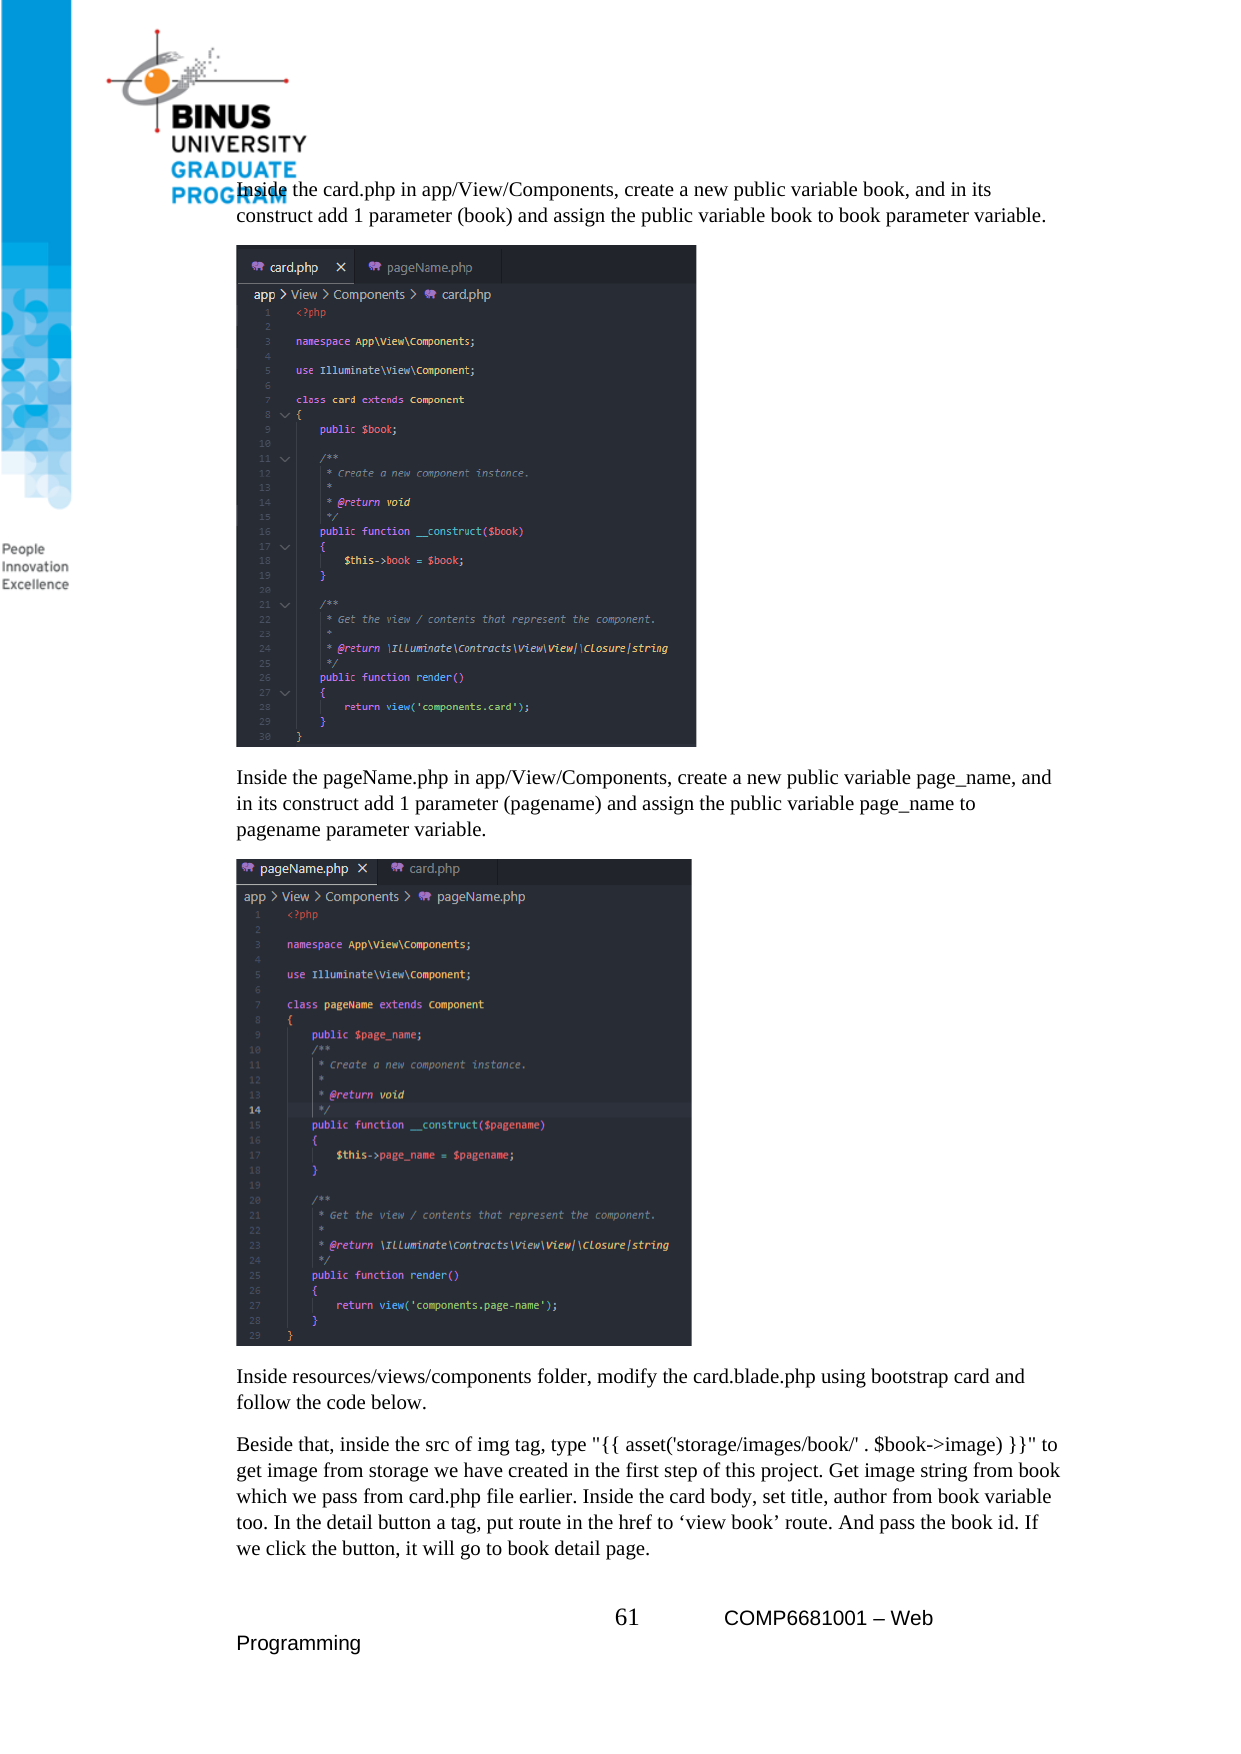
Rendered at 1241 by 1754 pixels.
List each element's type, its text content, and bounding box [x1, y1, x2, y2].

text Inside resources/views/components folder, modify the card.blade.php using bootstrap card and follow the code below. [236, 1364, 1063, 1414]
picture [236, 859, 692, 1346]
picture [0, 0, 697, 747]
text Inside the pageName.php in app/View/Components, create a new public variable page_name, and in its construct add 1 parameter (pagename) and assign the public variable page_name to pagename parameter variable. [236, 765, 1063, 841]
text Inside the card.php in app/View/Components, create a new public variable book, and in its construct add 1 parameter (book) and assign the public variable book to book parameter variable. [236, 177, 1063, 227]
text Beside that, inside the src of img tag, type "{{ asset('storage/images/book/' . $book->image) }}" to get image from storage we have created in the first step of this project. Get image string from book which we pass from card.php file earlier. Inside the card body, set title, author from book variable too. In the detail button a tag, put route in the href to ‘view book’ route. And pass the book id. If we click the button, it will go to book detail page. [236, 1432, 1063, 1560]
